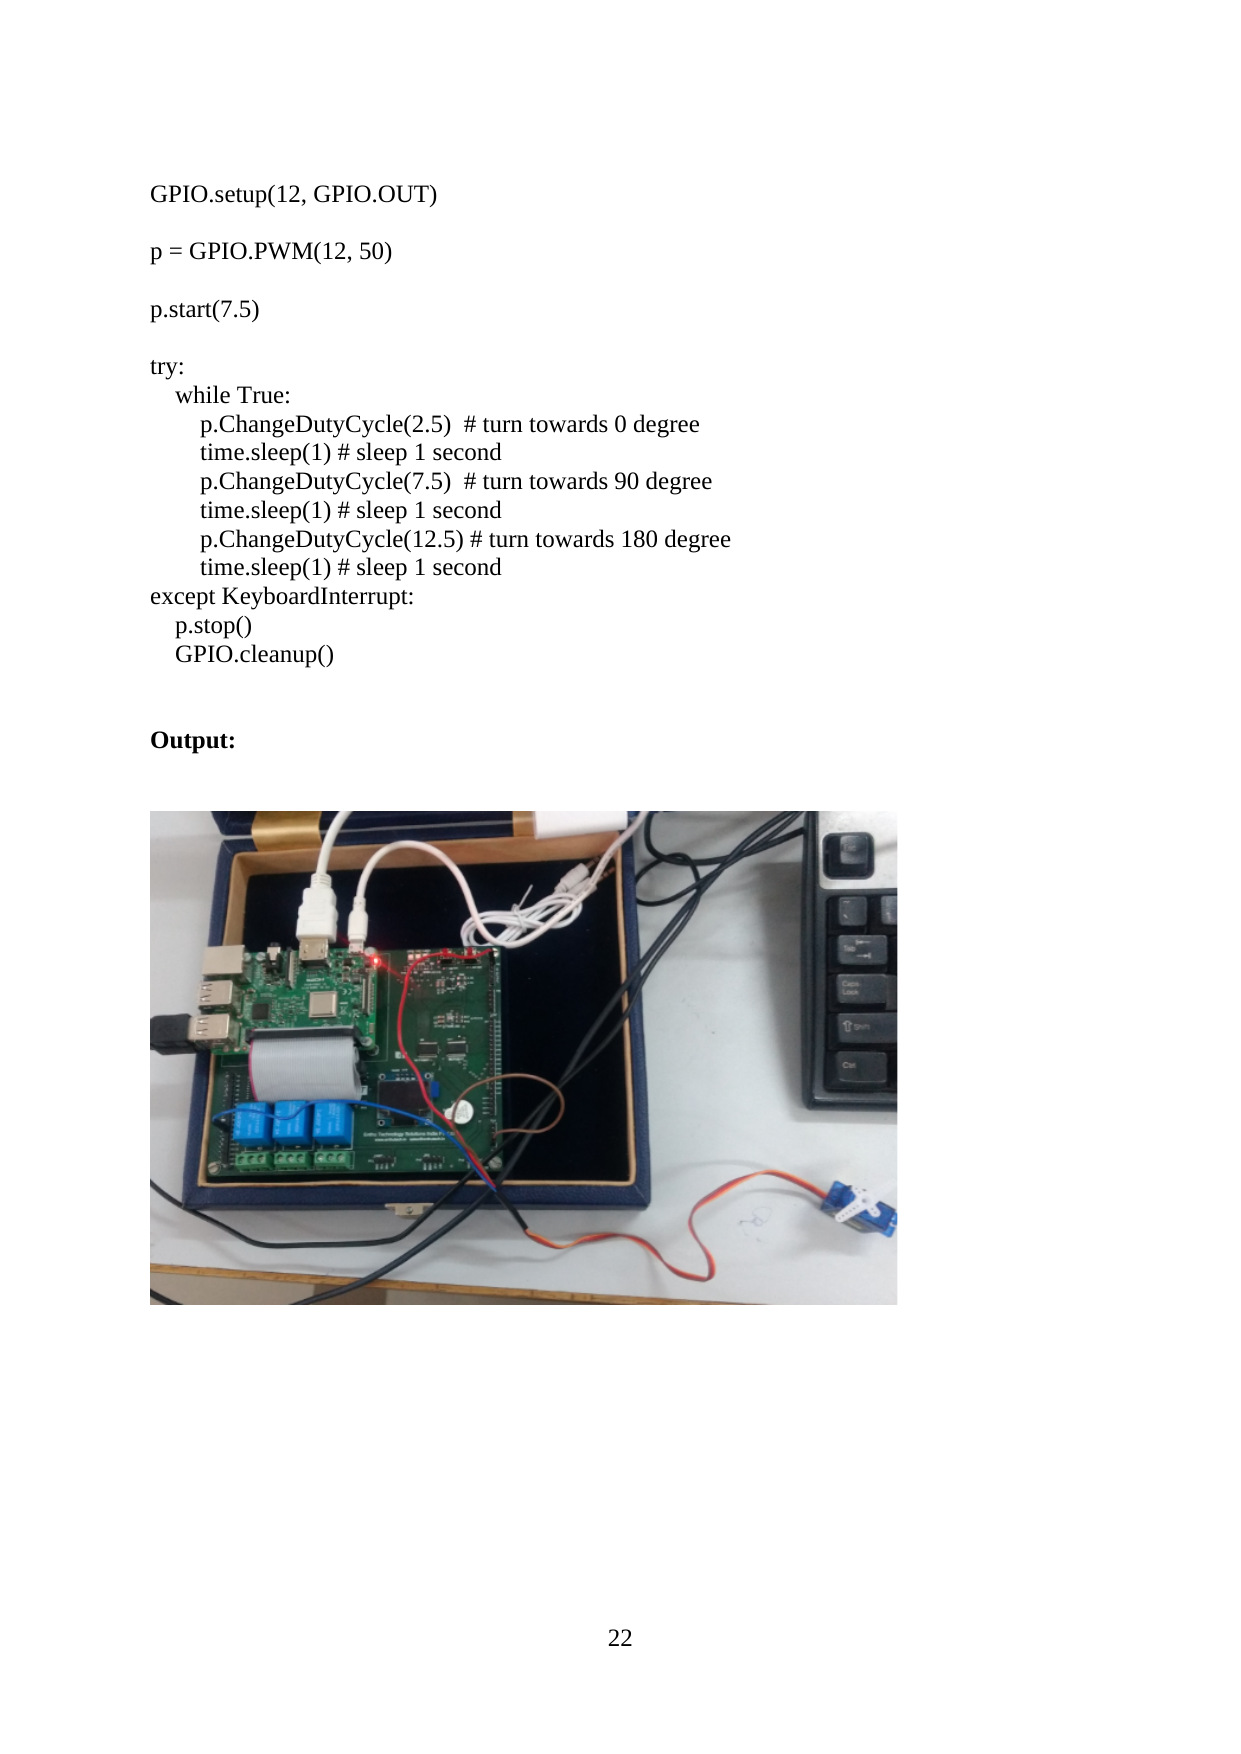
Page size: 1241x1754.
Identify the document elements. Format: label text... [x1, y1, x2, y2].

text time.sleep(1) # sleep 1 second [150, 437, 1090, 466]
text time.sleep(1) # sleep 1 second [150, 495, 1090, 524]
text while True: [150, 380, 1090, 409]
text GPIO.cleanup() [150, 639, 1090, 667]
text time.sleep(1) # sleep 1 second [150, 552, 1090, 581]
text p.ChangeDutyCycle(2.5) # turn towards 0 degree [150, 409, 1090, 437]
text p = GPIO.PWM(12, 50) [150, 236, 1090, 265]
picture [150, 811, 898, 1305]
text p.start(7.5) [150, 294, 1090, 322]
text p.ChangeDutyCycle(7.5) # turn towards 90 degree [150, 466, 1090, 495]
text p.stop() [150, 610, 1090, 639]
text GPIO.setup(12, GPIO.OUT) [150, 179, 1090, 207]
text try: [150, 351, 1090, 380]
text except KeyboardInterrupt: [150, 581, 1090, 610]
text Output: [150, 725, 1090, 754]
text p.ChangeDutyCycle(12.5) # turn towards 180 degree [150, 524, 1090, 552]
